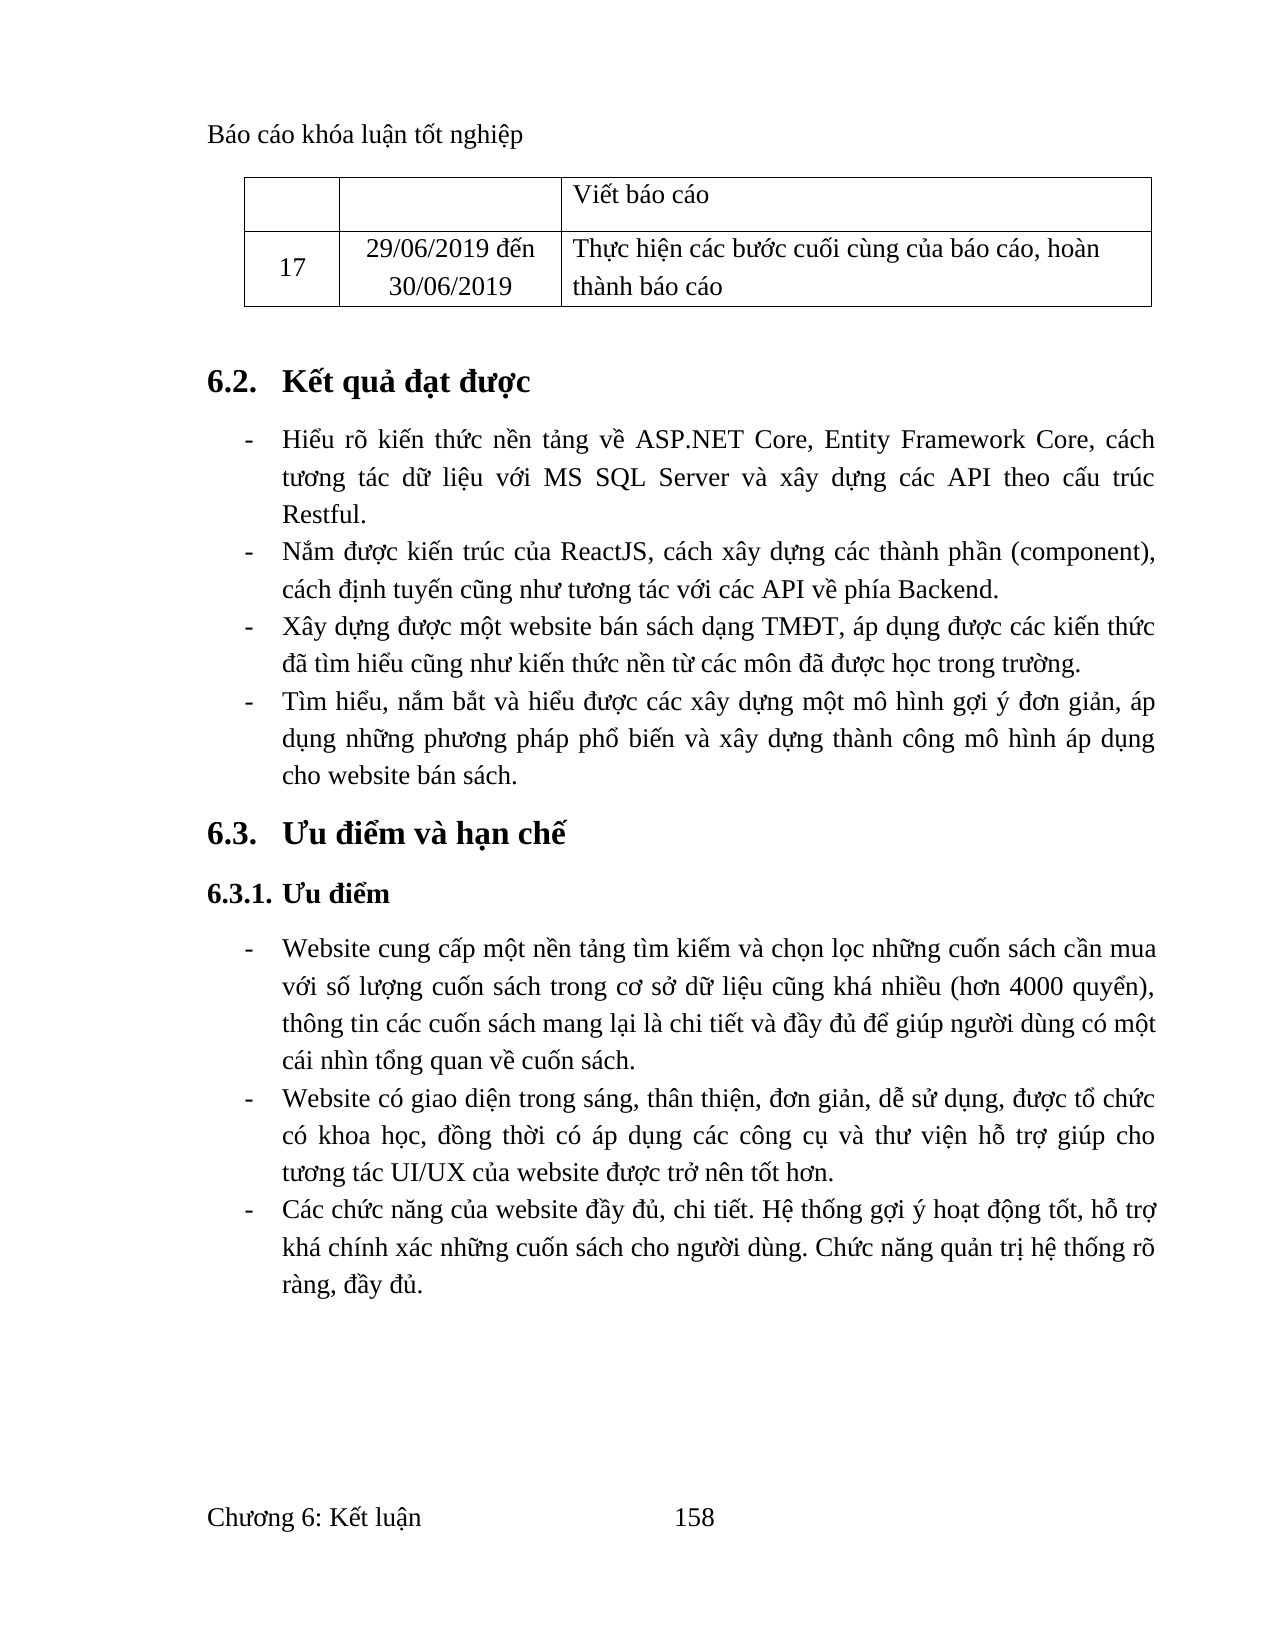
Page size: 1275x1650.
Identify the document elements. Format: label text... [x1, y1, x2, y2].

subtitle Ưu điểm [207, 876, 1157, 909]
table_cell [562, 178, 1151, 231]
list Tìm hiểu, nắm bắt và hiểu được các xây dựng một mô hình gợi ý đơn giản, áp dụng những phương pháp phổ biến và xây dựng thành công mô hình áp dụng cho website bán sách. [244, 684, 1157, 790]
subtitle Ưu điểm và hạn chế [207, 813, 1157, 851]
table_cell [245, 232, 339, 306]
list Các chức năng của website đầy đủ, chi tiết. Hệ thống gợi ý hoạt động tốt, hỗ trợ khá chính xác những cuốn sách cho người dùng. Chức năng quản trị hệ thống rõ ràng, đầy đủ. [244, 1194, 1157, 1299]
list Nắm được kiến trúc của ReactJS, cách xây dựng các thành phần (component), cách định tuyến cũng như tương tác với các API về phía Backend. [244, 535, 1157, 604]
list Website có giao diện trong sáng, thân thiện, đơn giản, dễ sử dụng, được tổ chức có khoa học, đồng thời có áp dụng các công cụ và thư viện hỗ trợ giúp cho tương tác UI/UX của website được trở nên tốt hơn. [244, 1082, 1157, 1187]
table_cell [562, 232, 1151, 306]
list Hiểu rõ kiến thức nền tảng về ASP.NET Core, Entity Framework Core, cách tương tác dữ liệu với MS SQL Server và xây dựng các API theo cấu trúc Restful. [244, 423, 1157, 529]
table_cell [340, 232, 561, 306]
list Xây dựng được một website bán sách dạng TMĐT, áp dụng được các kiến thức đã tìm hiểu cũng như kiến thức nền từ các môn đã được học trong trường. [244, 610, 1157, 678]
subtitle Kết quả đạt được [207, 361, 1157, 399]
list Website cung cấp một nền tảng tìm kiếm và chọn lọc những cuốn sách cần mua với số lượng cuốn sách trong cơ sở dữ liệu cũng khá nhiều (hơn 4000 quyển), thông tin các cuốn sách mang lại là chi tiết và đầy đủ để giúp người dùng có một cái nhìn tổng quan về cuốn sách. [244, 933, 1157, 1076]
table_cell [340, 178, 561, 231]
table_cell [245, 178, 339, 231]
